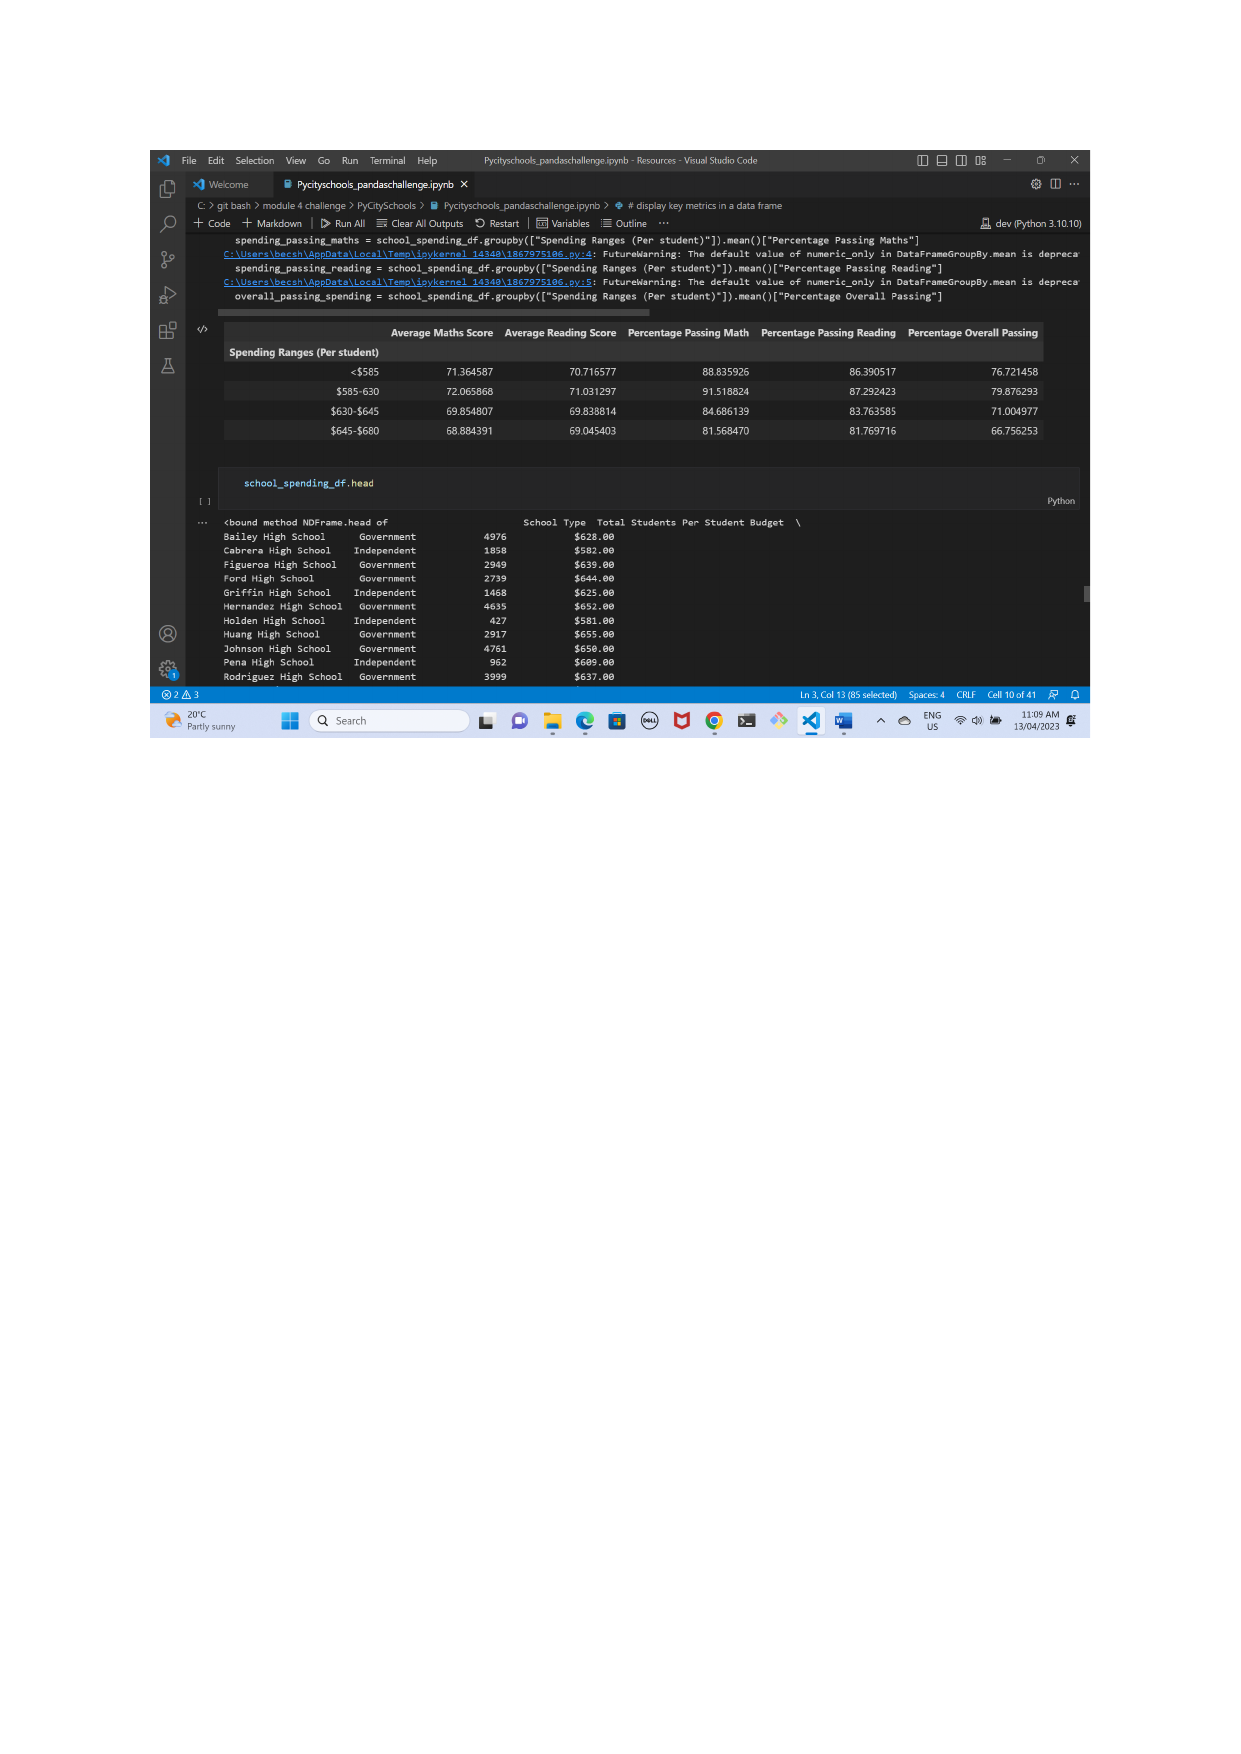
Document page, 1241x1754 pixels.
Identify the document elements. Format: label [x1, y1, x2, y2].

picture [150, 150, 1091, 738]
